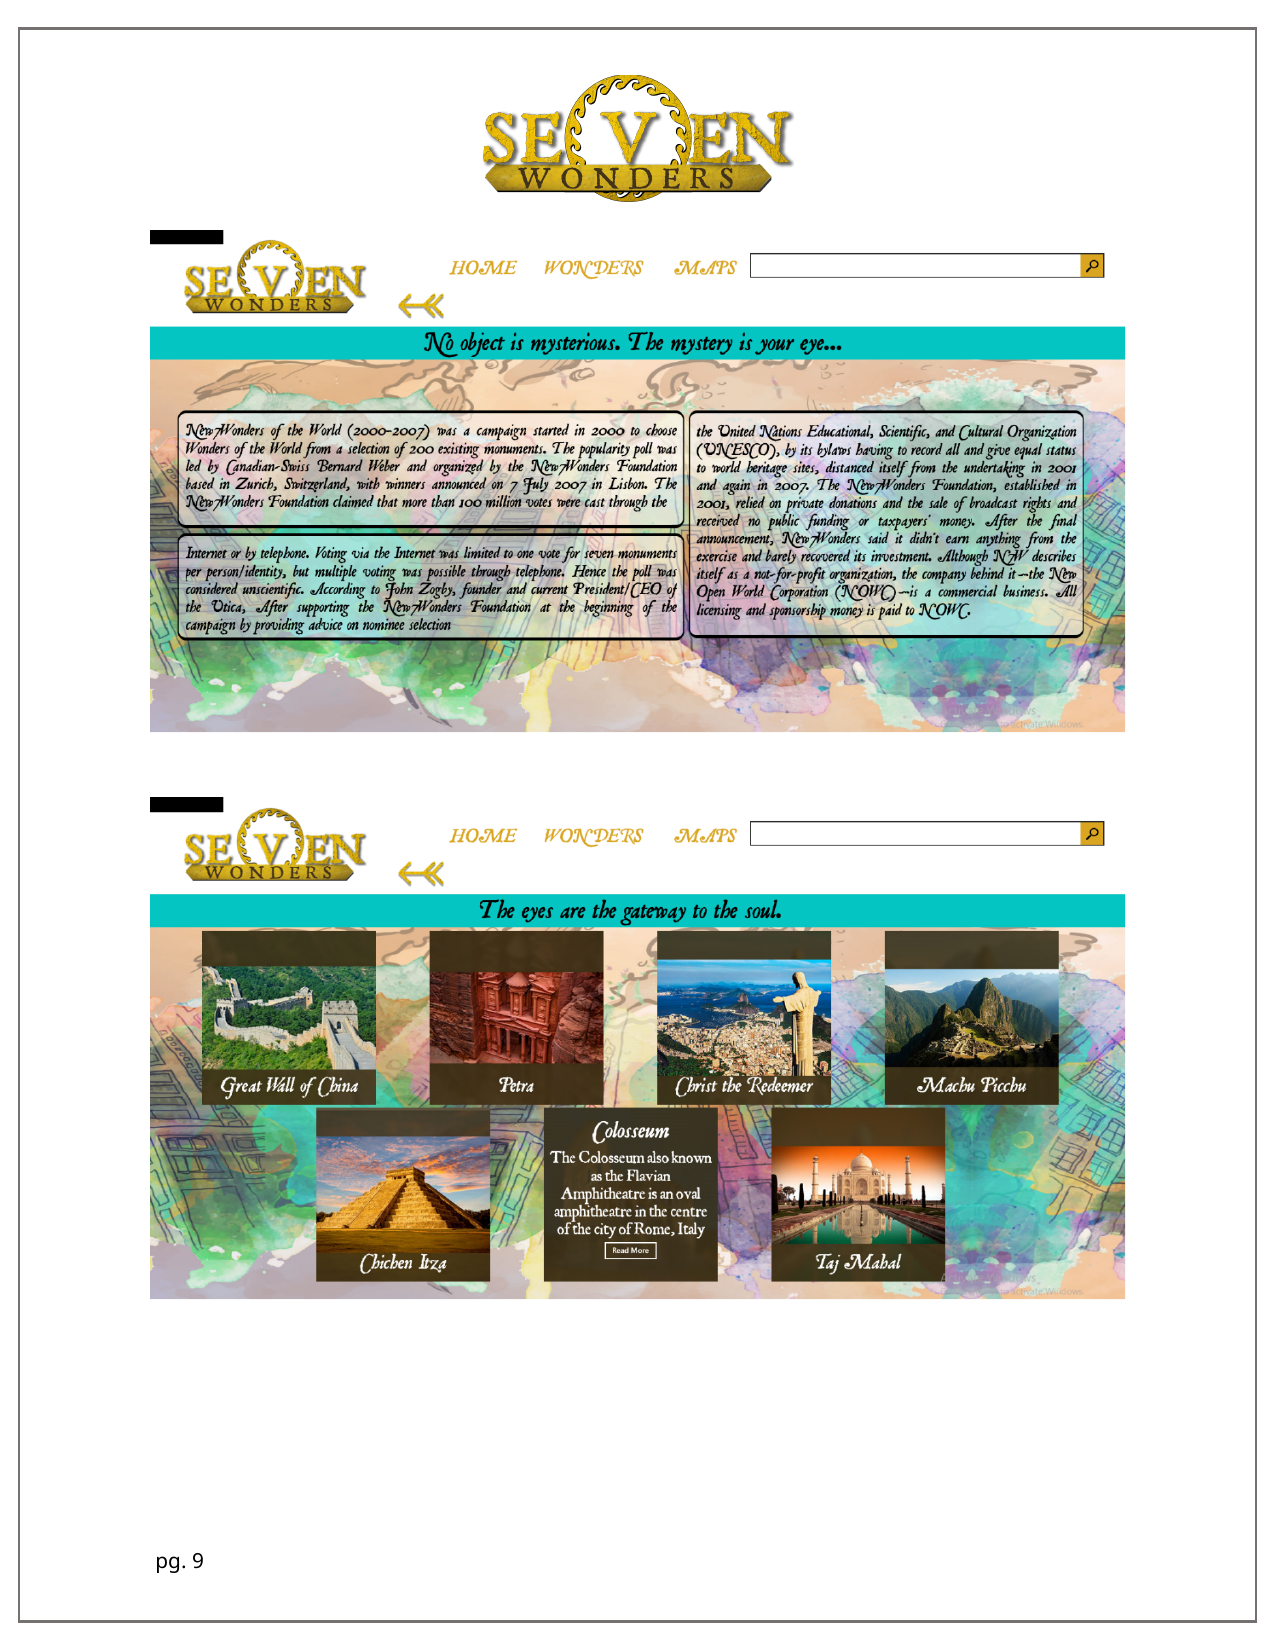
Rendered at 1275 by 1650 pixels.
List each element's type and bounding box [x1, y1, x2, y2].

picture [150, 230, 1125, 779]
picture [480, 75, 795, 202]
picture [150, 797, 1125, 1346]
